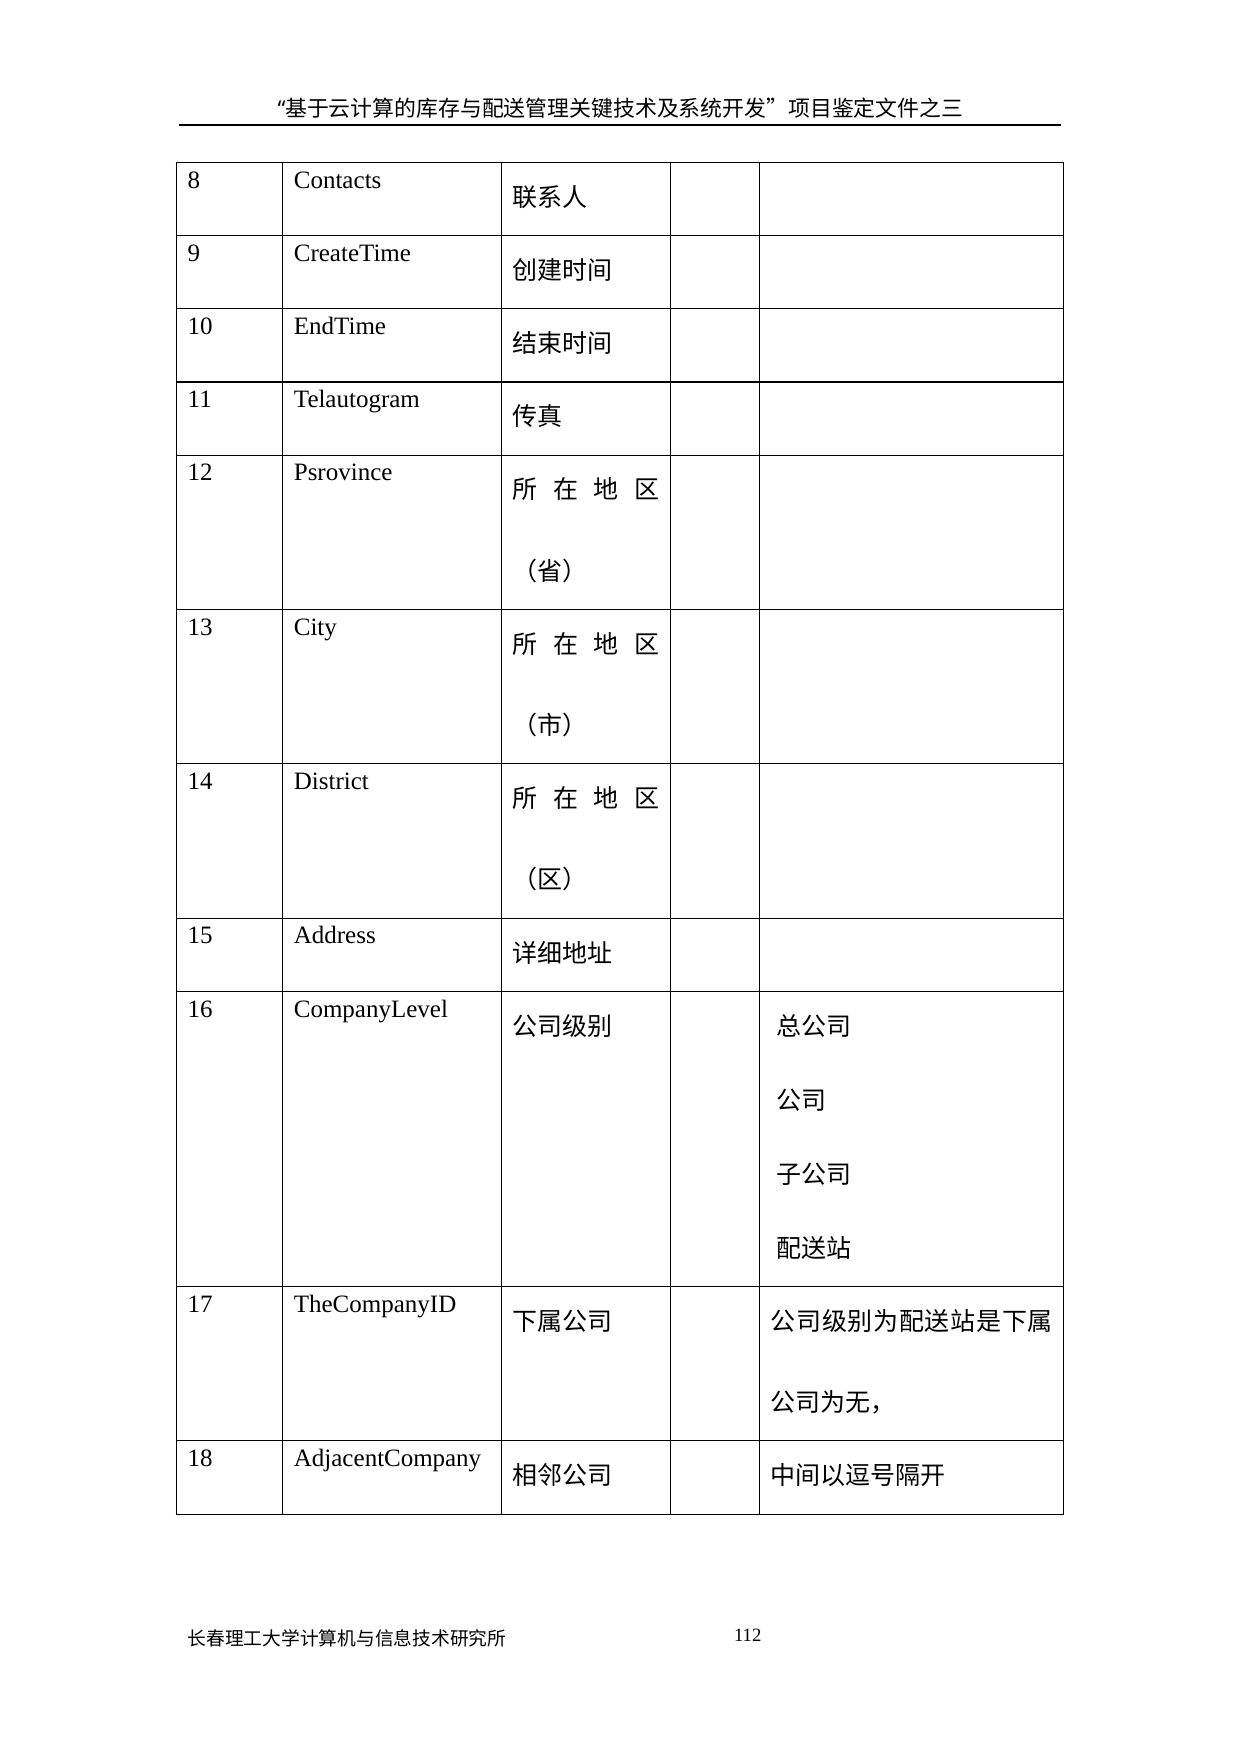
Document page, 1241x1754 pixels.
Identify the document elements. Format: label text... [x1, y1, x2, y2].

table_cell TheCompanyID [283, 1287, 501, 1440]
table_cell [671, 309, 759, 381]
table_cell [760, 764, 1063, 918]
table_cell 相邻公司 [502, 1441, 670, 1513]
table_cell 18 [177, 1441, 282, 1513]
table_cell [671, 610, 759, 763]
table_cell [671, 919, 759, 991]
table_cell 15 [177, 919, 282, 991]
table_cell Address [283, 919, 501, 991]
table_cell CreateTime [283, 236, 501, 308]
table_cell [671, 383, 759, 454]
table_cell [671, 1441, 759, 1513]
table_cell 中间以逗号隔开 [760, 1441, 1063, 1513]
table_cell 所在地区（市） [502, 610, 670, 763]
table_cell CompanyLevel [283, 992, 501, 1286]
table_cell 所在地区（区） [502, 764, 670, 918]
table_cell [760, 610, 1063, 763]
table_cell 11 [177, 383, 282, 454]
table_cell [760, 236, 1063, 308]
table_cell City [283, 610, 501, 763]
table_cell [760, 919, 1063, 991]
table_cell [671, 456, 759, 609]
table_cell Telautogram [283, 383, 501, 454]
table_cell 14 [177, 764, 282, 918]
table_cell [760, 456, 1063, 609]
table_cell 10 [177, 309, 282, 381]
table_cell [760, 309, 1063, 381]
table_cell 所在地区（省） [502, 456, 670, 609]
table_cell 8 [177, 163, 282, 235]
table_cell 13 [177, 610, 282, 763]
table_cell [671, 236, 759, 308]
table_cell [671, 764, 759, 918]
table_cell EndTime [283, 309, 501, 381]
table_cell 16 [177, 992, 282, 1286]
table_cell 联系人 [502, 163, 670, 235]
table_cell 下属公司 [502, 1287, 670, 1440]
table_cell [671, 1287, 759, 1440]
table_cell 12 [177, 456, 282, 609]
table_cell 传真 [502, 383, 670, 454]
table_cell 结束时间 [502, 309, 670, 381]
table_cell [671, 163, 759, 235]
table_cell 创建时间 [502, 236, 670, 308]
table_cell [760, 163, 1063, 235]
table_cell [760, 383, 1063, 454]
table_cell 总公司 公司 子公司 配送站 [760, 992, 1063, 1286]
table_cell [671, 992, 759, 1286]
table_cell 详细地址 [502, 919, 670, 991]
table_cell 17 [177, 1287, 282, 1440]
table_cell 公司级别 [502, 992, 670, 1286]
table_cell District [283, 764, 501, 918]
table_cell 公司级别为配送站是下属公司为无， [760, 1287, 1063, 1440]
table_cell 9 [177, 236, 282, 308]
table_cell Psrovince [283, 456, 501, 609]
table_cell Contacts [283, 163, 501, 235]
table_cell AdjacentCompany [283, 1441, 501, 1513]
